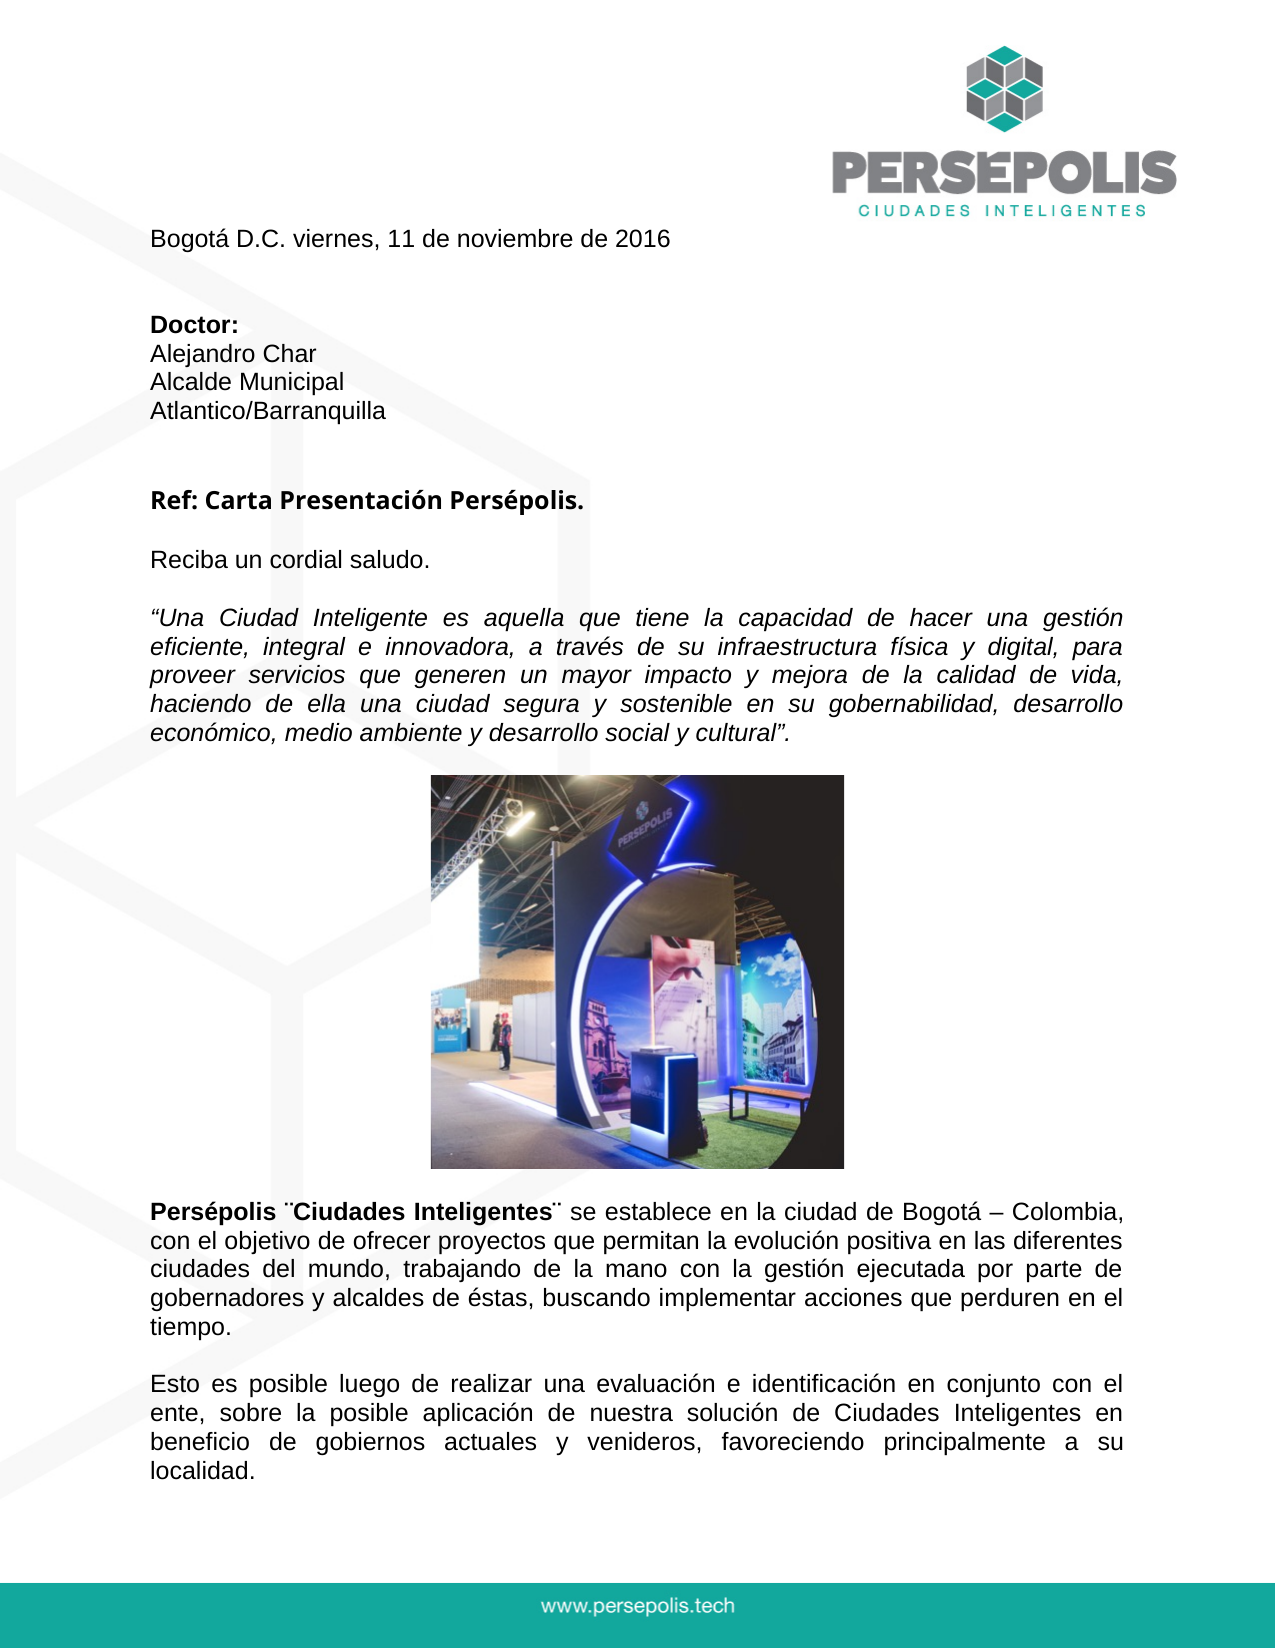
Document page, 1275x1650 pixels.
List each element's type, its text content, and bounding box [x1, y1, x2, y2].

text Bogotá D.C. viernes, 11 de noviembre de 2016 [150, 224, 1125, 252]
text Atlantico/Barranquilla [150, 396, 1125, 425]
text Reciba un cordial saludo. [150, 545, 1125, 574]
picture [0, 0, 1275, 1648]
text Ref: Carta Presentación Persépolis. [150, 482, 1125, 516]
text Alcalde Municipal [150, 367, 1125, 396]
text Esto es posible luego de realizar una evaluación e identificación en conjunto con el ente, sobre la posible aplicación de nuestra solución de Ciudades Inteligentes en beneficio de gobiernos actuales y venideros, favoreciendo principalmente a su localidad. [150, 1369, 1125, 1484]
text Doctor: [150, 310, 1125, 339]
text “Una Ciudad Inteligente es aquella que tiene la capacidad de hacer una gestión eficiente, integral e innovadora, a través de su infraestructura física y digital, para proveer servicios que generen un mayor impacto y mejora de la calidad de vida, haciendo de ella una ciudad segura y sostenible en su gobernabilidad, desarrollo económico, medio ambiente y desarrollo social y cultural”. [150, 603, 1125, 746]
text Alejandro Char [150, 339, 1125, 367]
text Persépolis ¨Ciudades Inteligentes¨ se establece en la ciudad de Bogotá – Colombia, con el objetivo de ofrecer proyectos que permitan la evolución positiva en las diferentes ciudades del mundo, trabajando de la mano con la gestión ejecutada por parte de gobernadores y alcaldes de éstas, buscando implementar acciones que perduren en el tiempo. [150, 1197, 1125, 1341]
